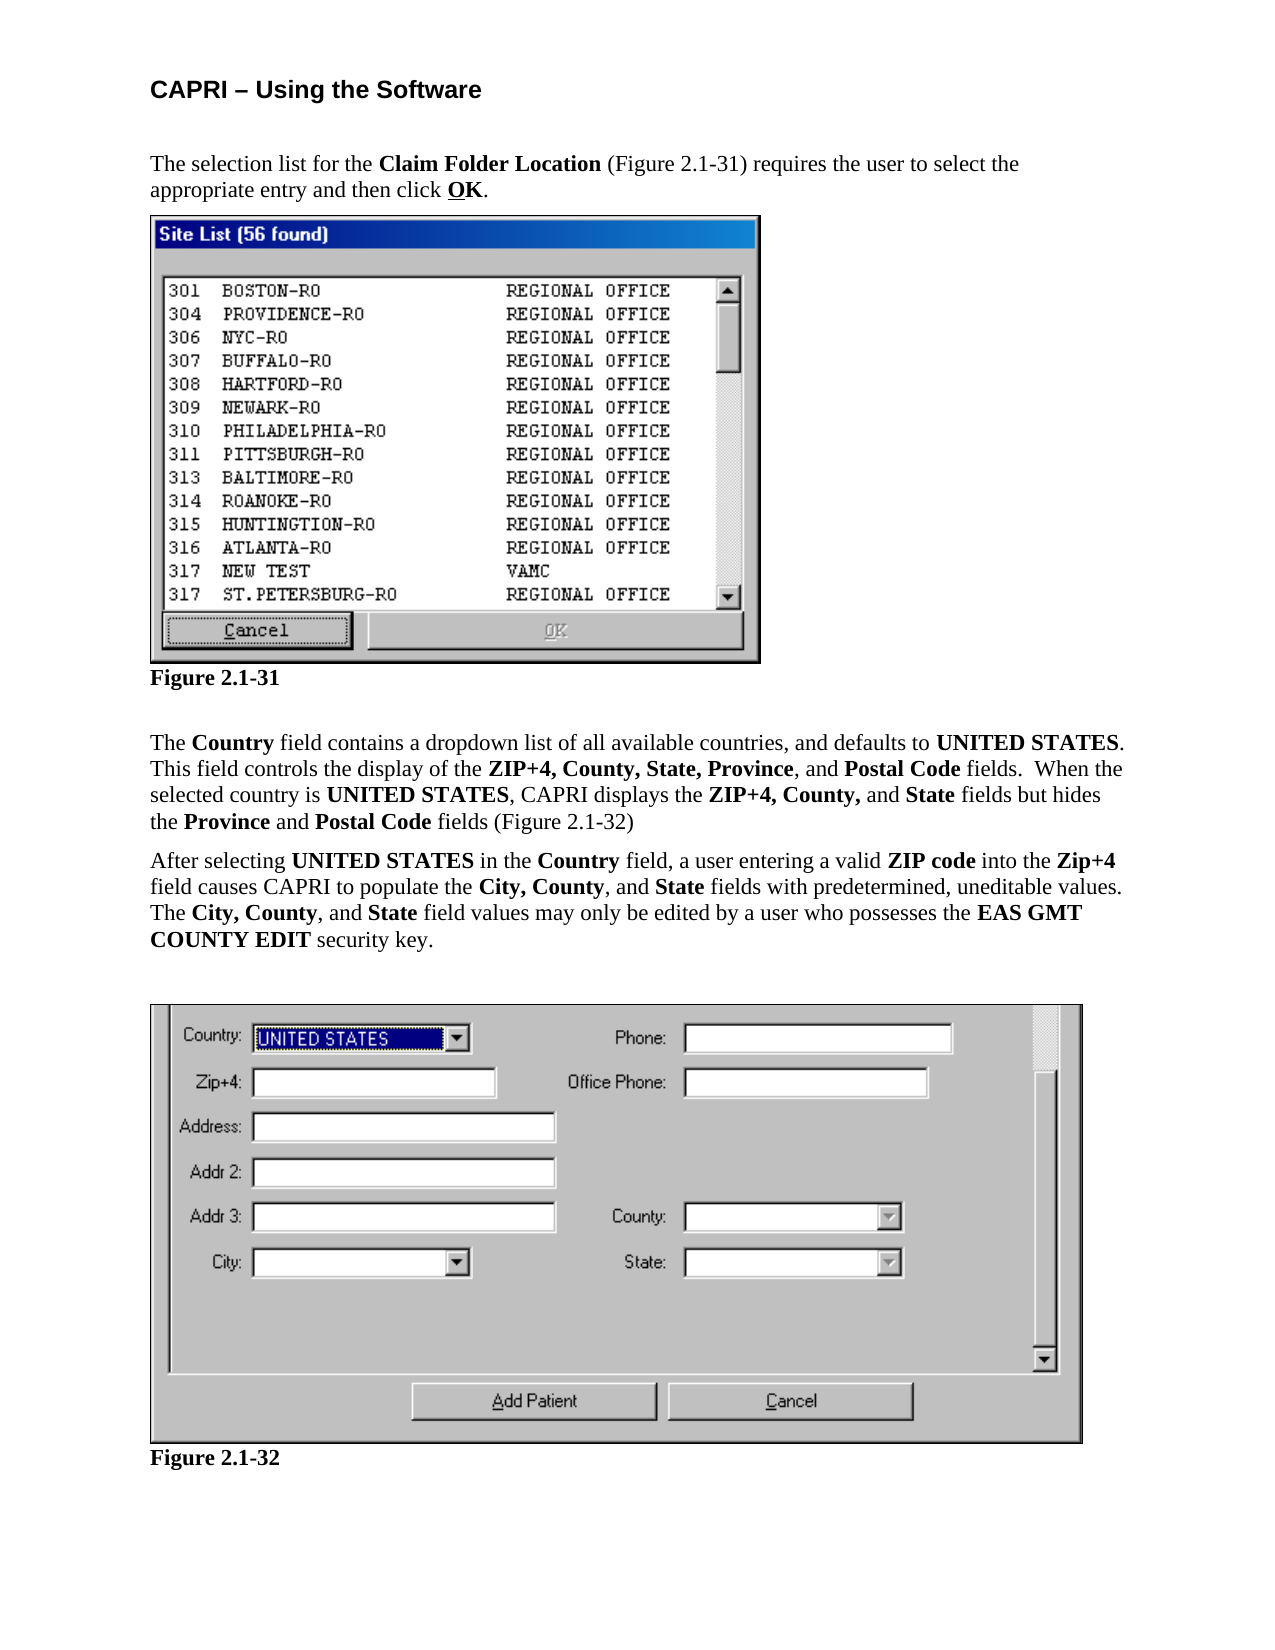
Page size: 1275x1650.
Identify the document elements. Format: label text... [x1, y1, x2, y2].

text After selecting UNITED STATES in the Country field, a user entering a valid ZIP code into the Zip+4 field causes CAPRI to populate the City, County, and State fields with predetermined, uneditable values. The City, County, and State field values may only be edited by a user who possesses the EAS GMT COUNTY EDIT security key. [150, 847, 1125, 952]
picture [151, 216, 760, 663]
picture [151, 1005, 1082, 1443]
